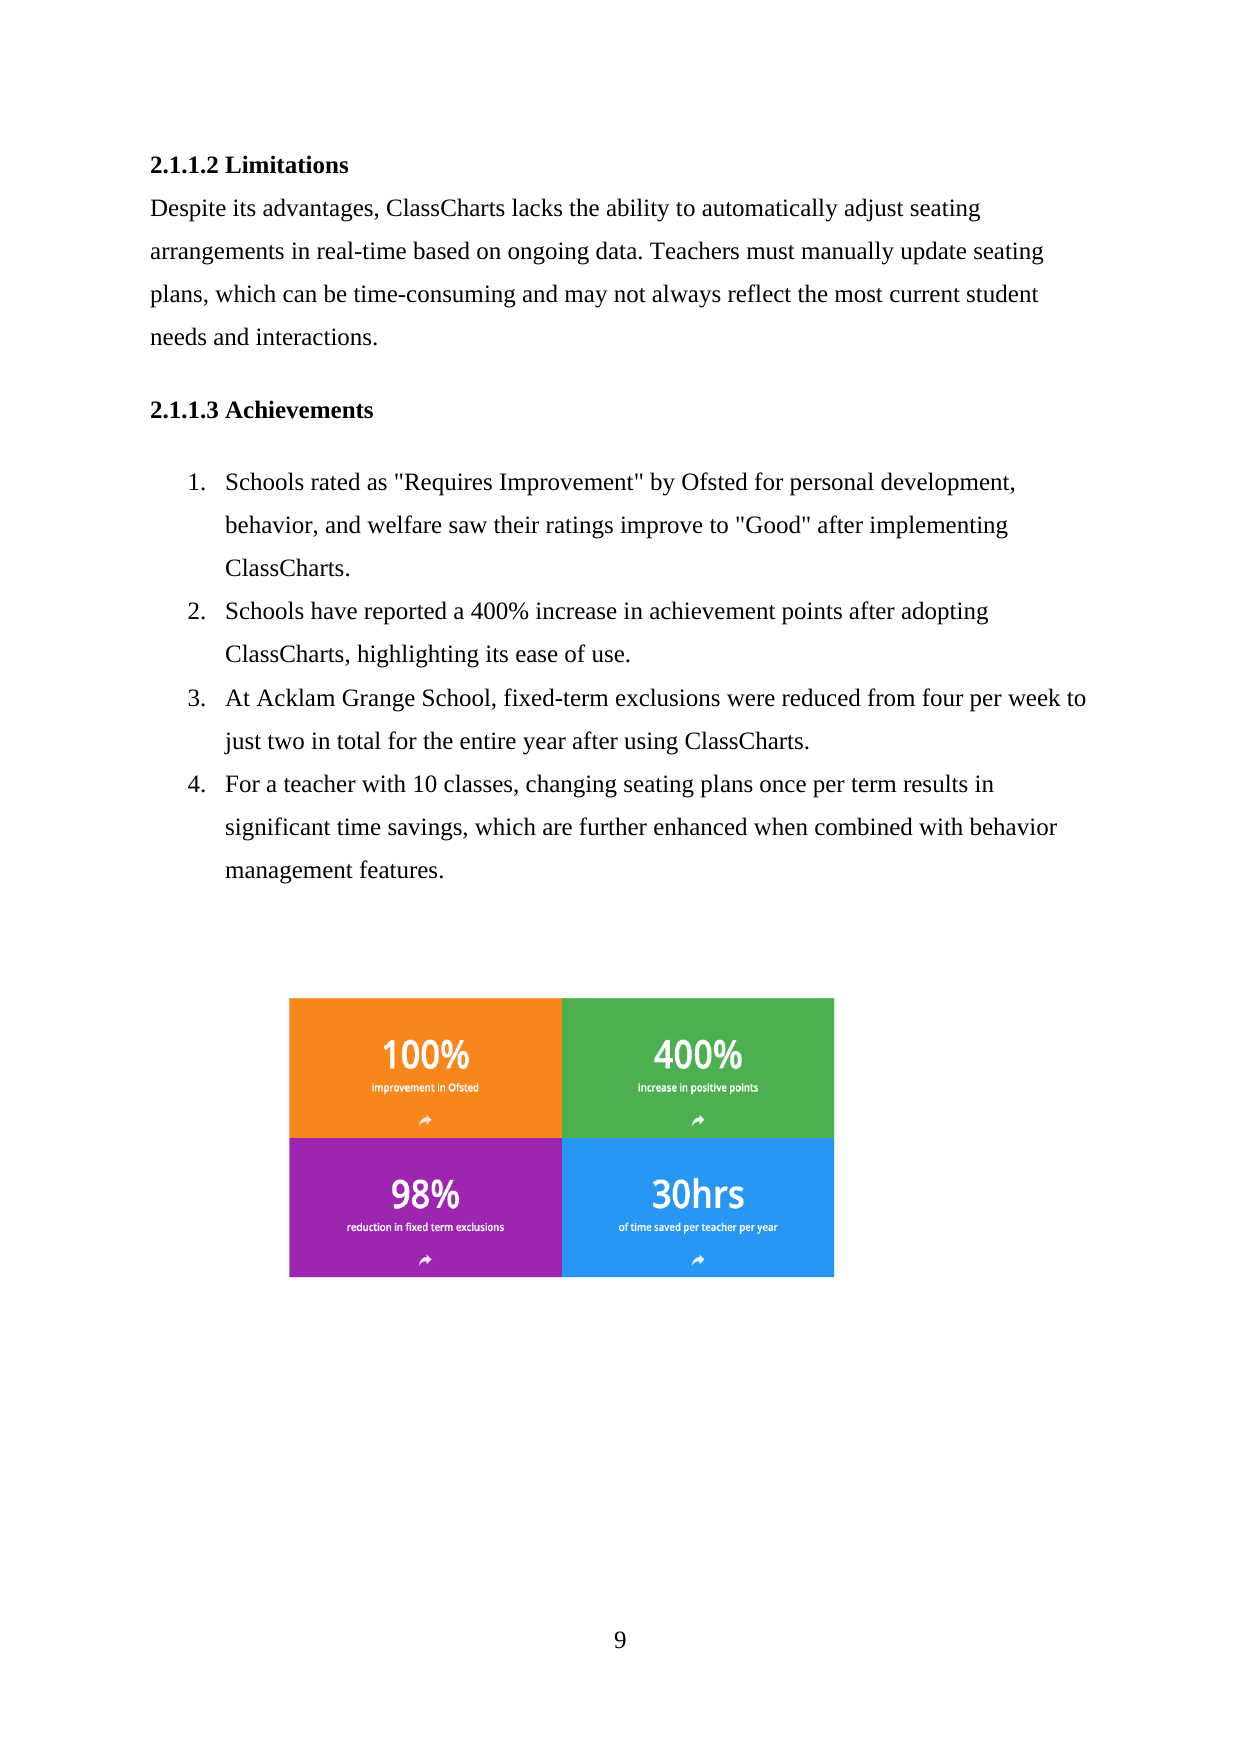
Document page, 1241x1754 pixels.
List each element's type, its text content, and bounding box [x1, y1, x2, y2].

list Schools have reported a 400% increase in achievement points after adopting ClassCharts, highlighting its ease of use. [187, 596, 1090, 668]
picture [288, 996, 835, 1278]
list For a teacher with 10 classes, changing seating plans once per term results in significant time savings, which are further enhanced when combined with behavior management features. [187, 769, 1090, 884]
list At Acklam Grange School, fixed-term exclusions were reduced from four per week to just two in total for the entire year after using ClassCharts. [187, 683, 1090, 754]
text 2.1.1.3 Achievements [150, 395, 1090, 423]
text 2.1.1.2 Limitations Despite its advantages, ClassCharts lacks the ability to automatically adjust seating arrangements in real-time based on ongoing data. Teachers must manually update seating plans, which can be time-consuming and may not always reflect the most current student needs and interactions. [150, 150, 1090, 351]
list Schools rated as "Requires Improvement" by Ofsted for personal development, behavior, and welfare saw their ratings improve to "Good" after implementing ClassCharts. [187, 467, 1090, 582]
